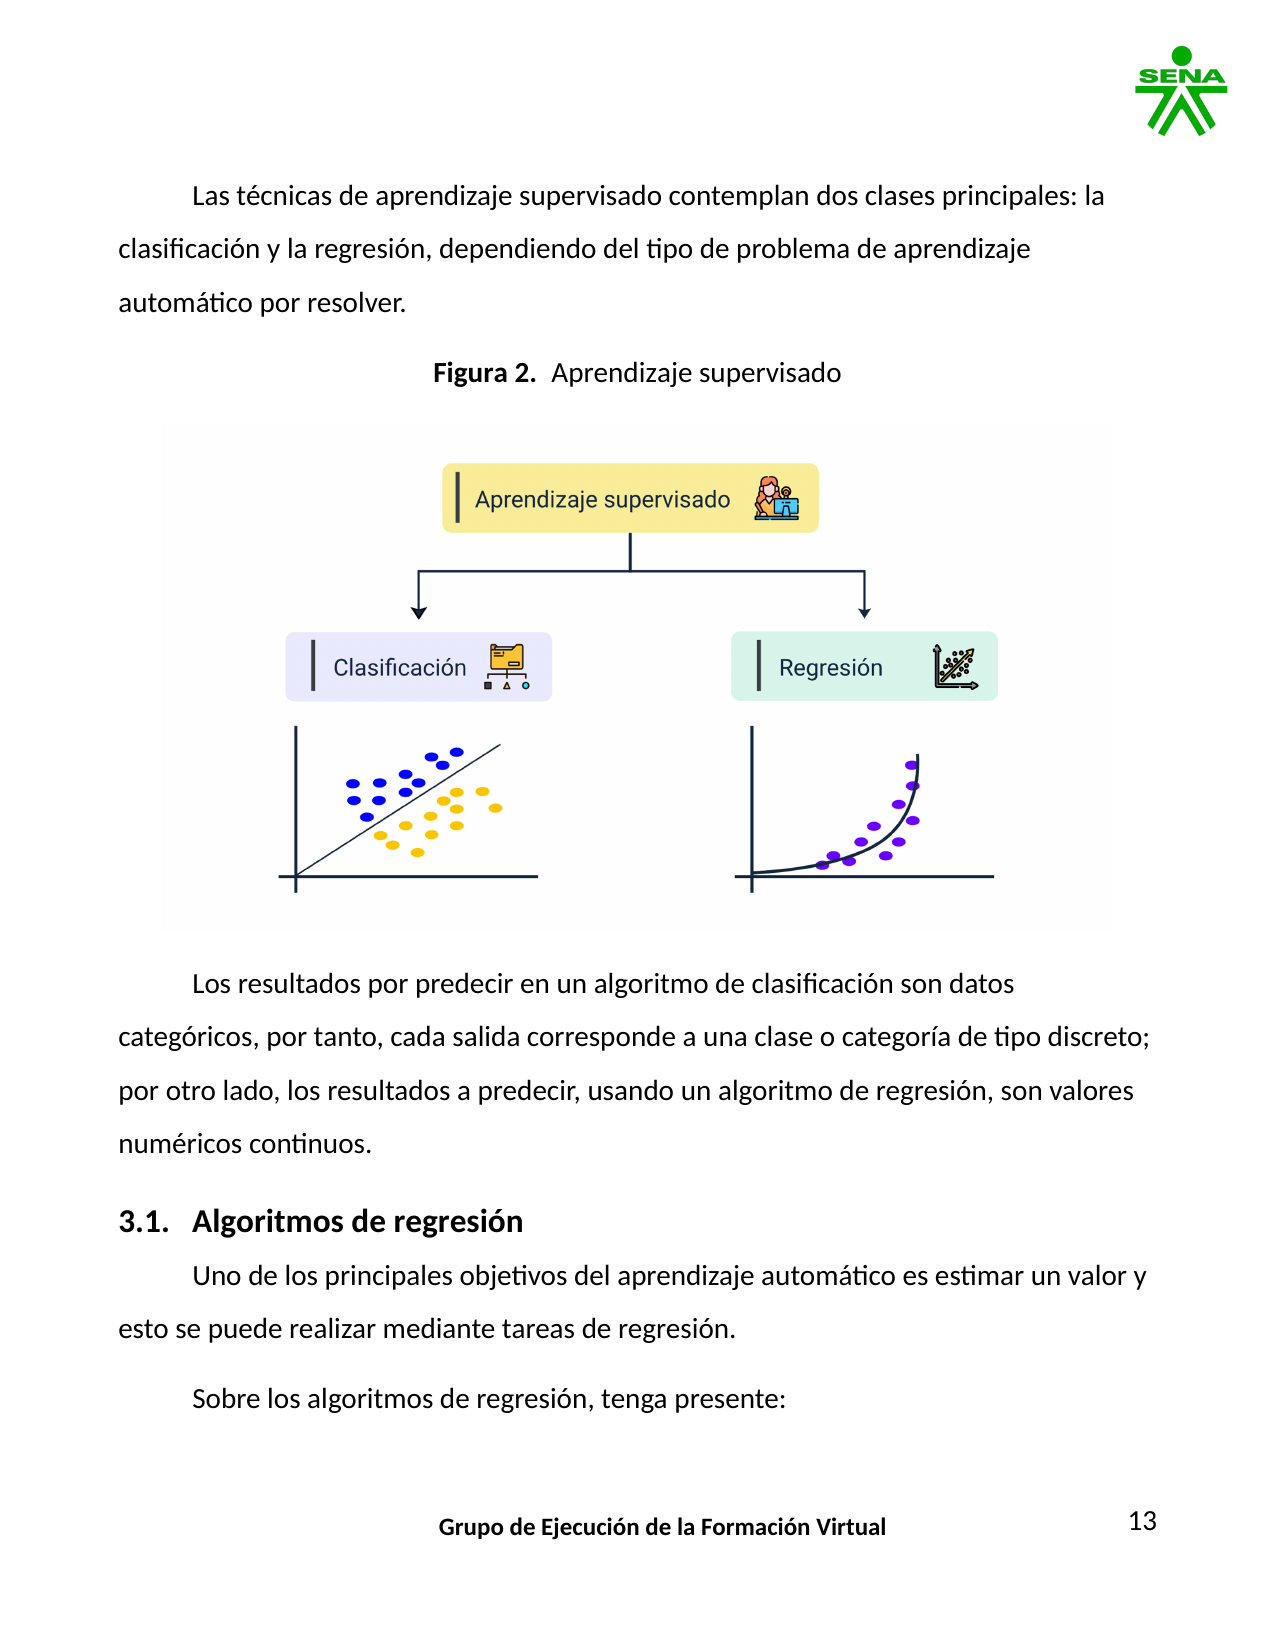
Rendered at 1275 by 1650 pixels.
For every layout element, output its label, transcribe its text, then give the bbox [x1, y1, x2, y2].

text Aprendizaje supervisado [118, 354, 1157, 390]
subtitle Algoritmos de regresión [118, 1199, 1157, 1240]
text Las técnicas de aprendizaje supervisado contemplan dos clases principales: la clasificación y la regresión, dependiendo del tipo de problema de aprendizaje automático por resolver. [118, 177, 1157, 320]
text Los resultados por predecir en un algoritmo de clasificación son datos categóricos, por tanto, cada salida corresponde a una clase o categoría de tipo discreto; por otro lado, los resultados a predecir, usando un algoritmo de regresión, son valores numéricos continuos. [118, 965, 1157, 1161]
text Sobre los algoritmos de regresión, tenga presente: [118, 1381, 1157, 1416]
picture [1135, 46, 1228, 136]
picture [161, 424, 1114, 931]
text Uno de los principales objetivos del aprendizaje automático es estimar un valor y esto se puede realizar mediante tareas de regresión. [118, 1257, 1157, 1346]
